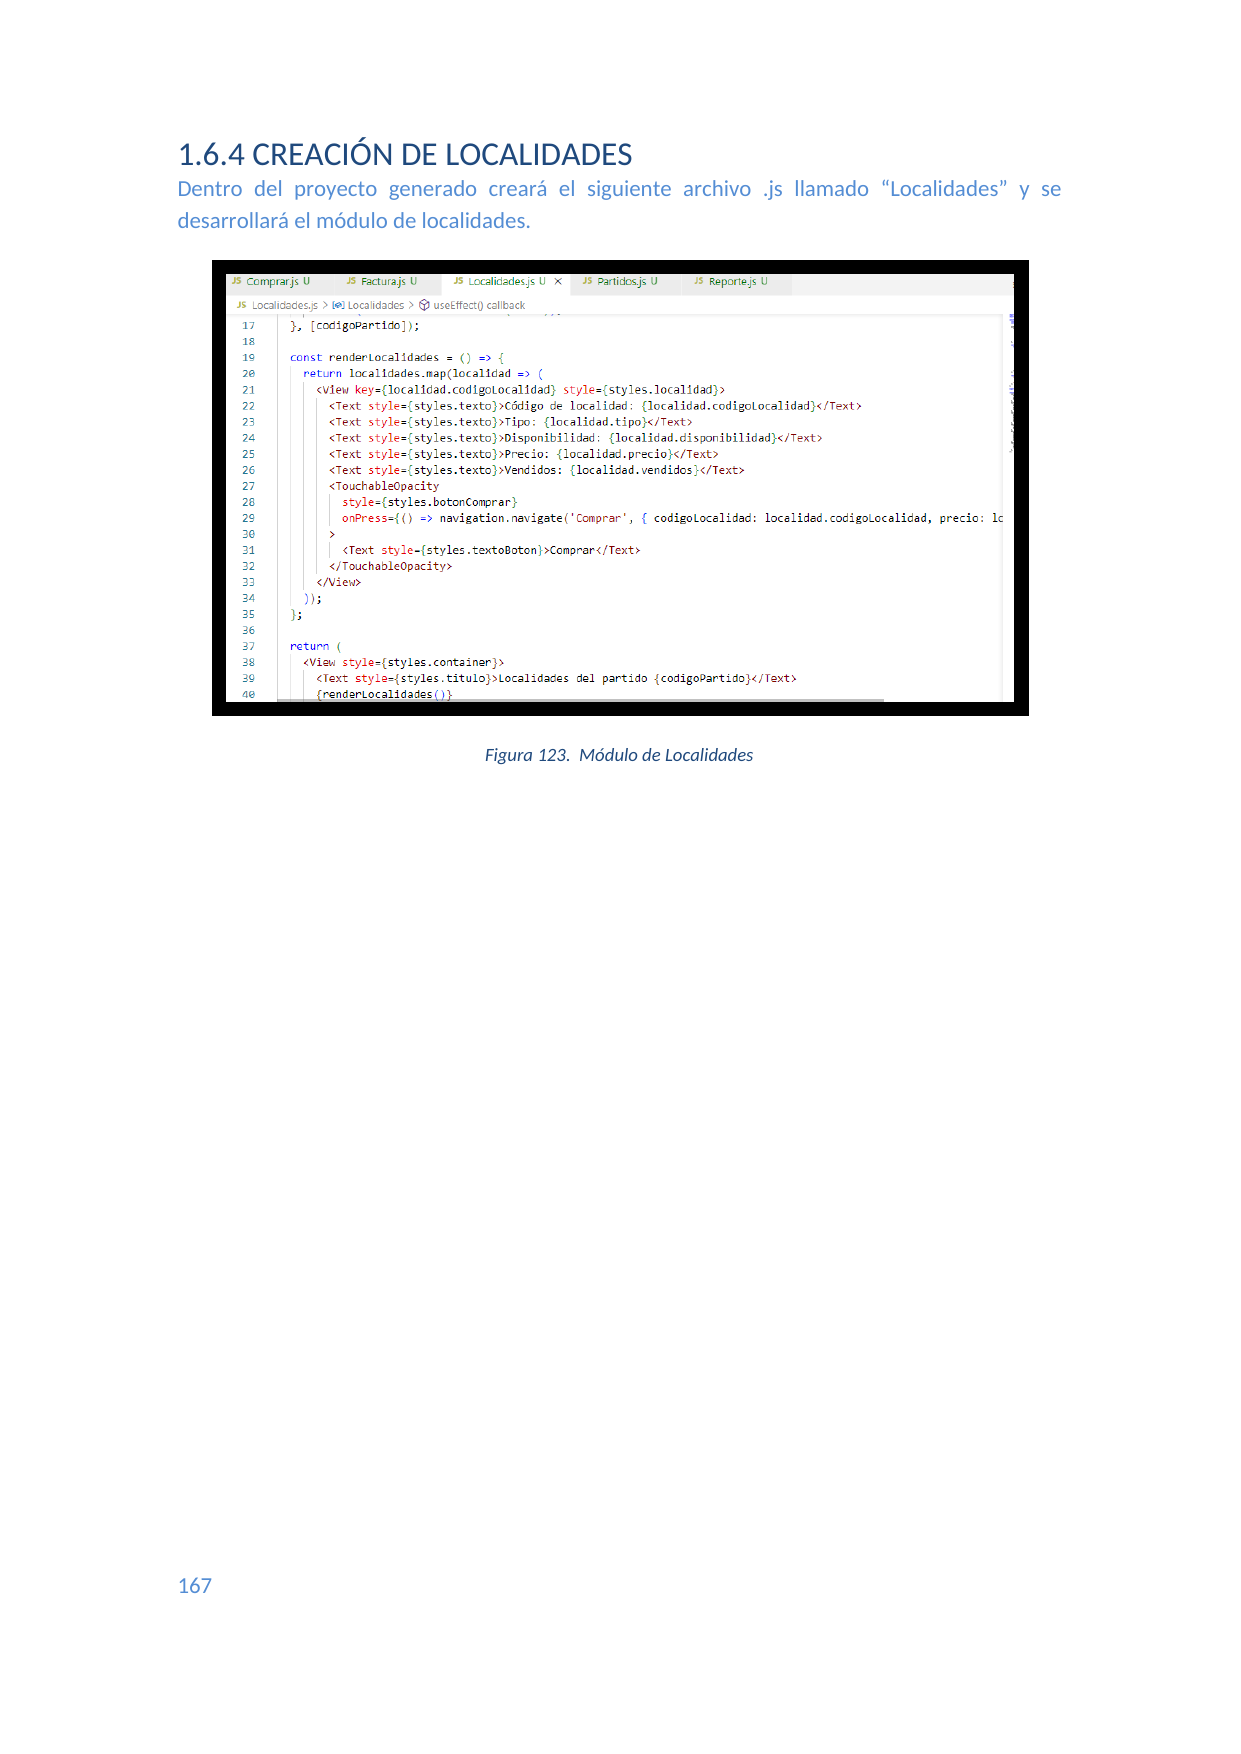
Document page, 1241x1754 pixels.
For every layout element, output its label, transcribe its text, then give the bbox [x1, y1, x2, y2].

text 1.6.4 CREACIÓN DE LOCALIDADES [177, 133, 1063, 174]
text Dentro del proyecto generado creará el siguiente archivo .js llamado “Localidades” y se desarrollará el módulo de localidades. [177, 174, 1063, 234]
picture [226, 274, 1014, 702]
